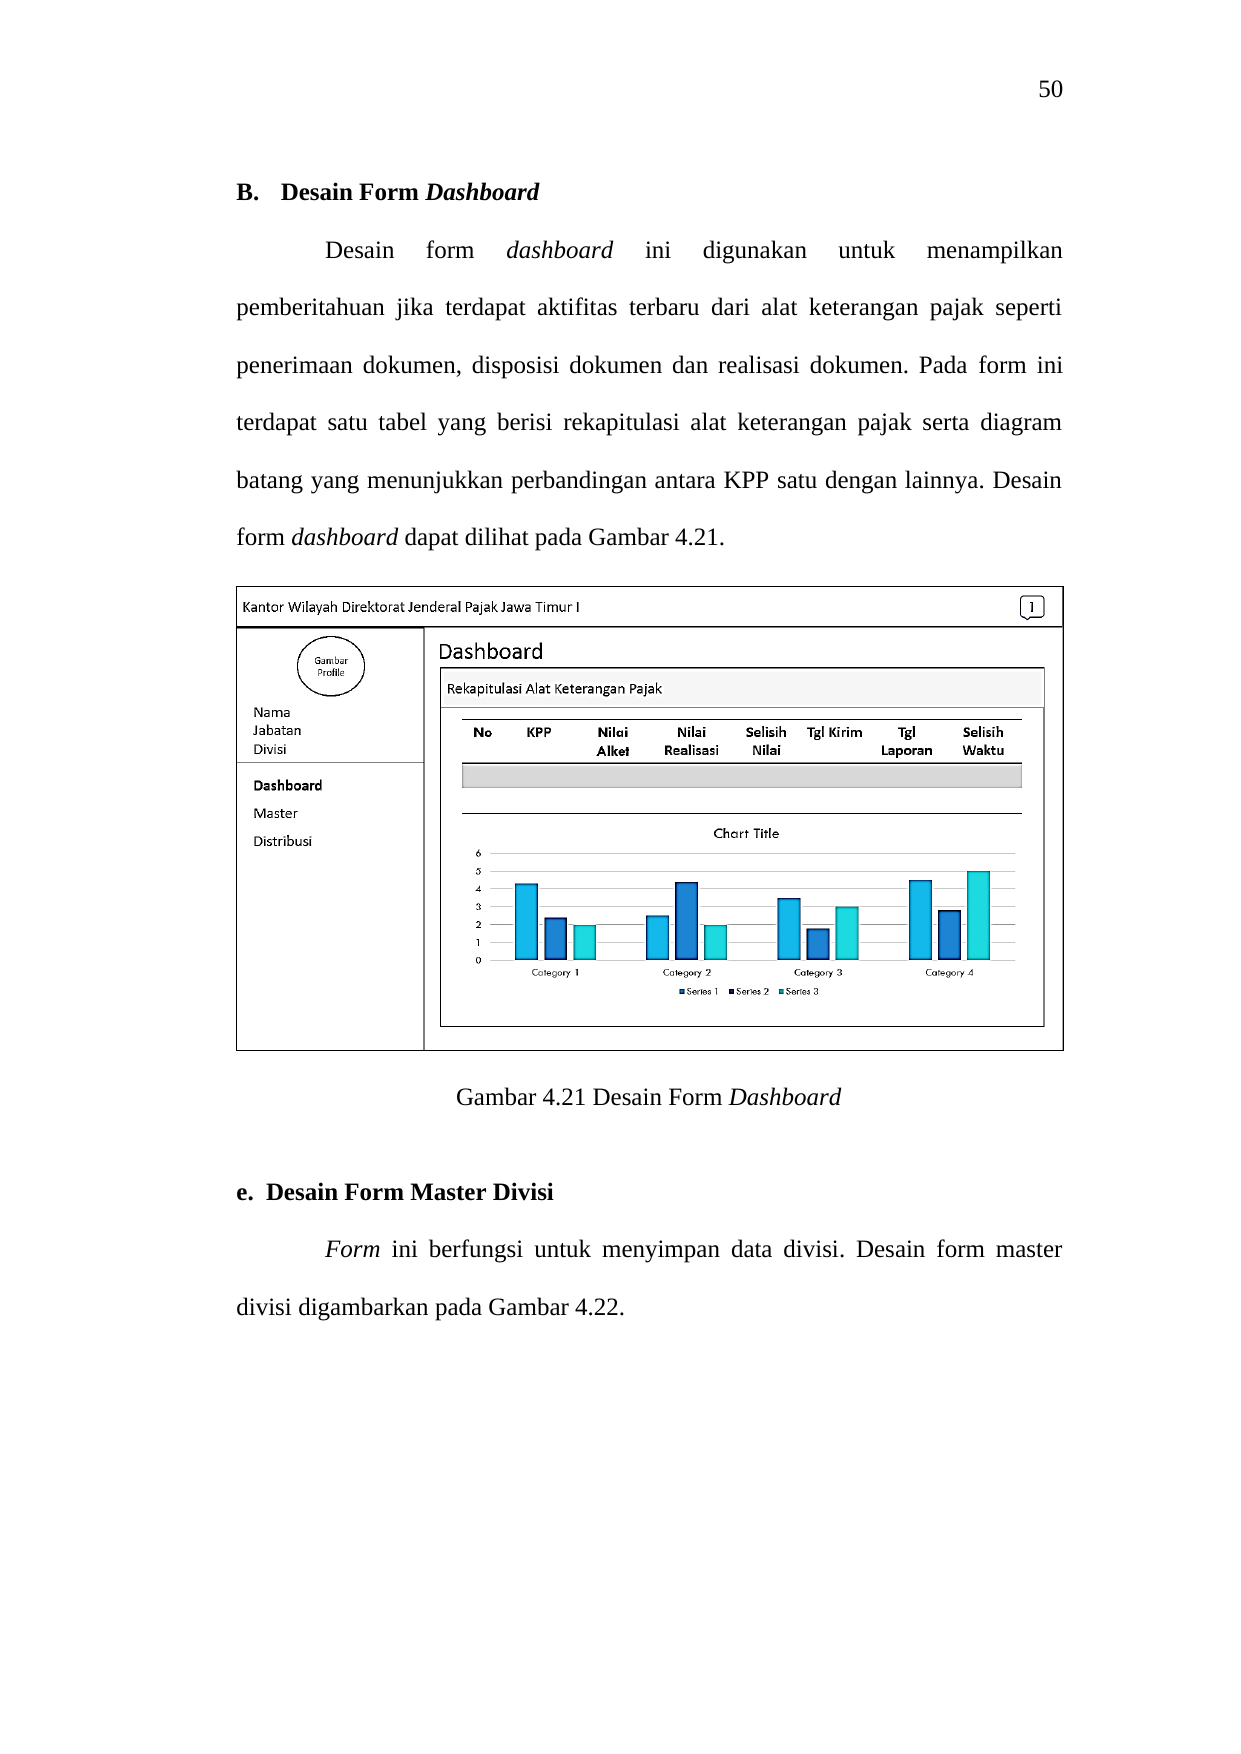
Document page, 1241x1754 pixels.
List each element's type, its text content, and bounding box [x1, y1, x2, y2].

text Form ini berfungsi untuk menyimpan data divisi. Desain form master divisi digambarkan pada Gambar 4.22. [236, 1234, 1063, 1320]
text Gambar 4.21 Desain Form Dashboard [236, 1082, 1063, 1110]
picture [237, 587, 1063, 1050]
list Desain Form Dashboard [236, 177, 1063, 206]
list Desain Form Master Divisi [236, 1177, 1063, 1205]
text Desain form dashboard ini digunakan untuk menampilkan pemberitahuan jika terdapat aktifitas terbaru dari alat keterangan pajak seperti penerimaan dokumen, disposisi dokumen dan realisasi dokumen. Pada form ini terdapat satu tabel yang berisi rekapitulasi alat keterangan pajak serta diagram batang yang menunjukkan perbandingan antara KPP satu dengan lainnya. Desain form dashboard dapat dilihat pada Gambar 4.21. [236, 235, 1063, 551]
